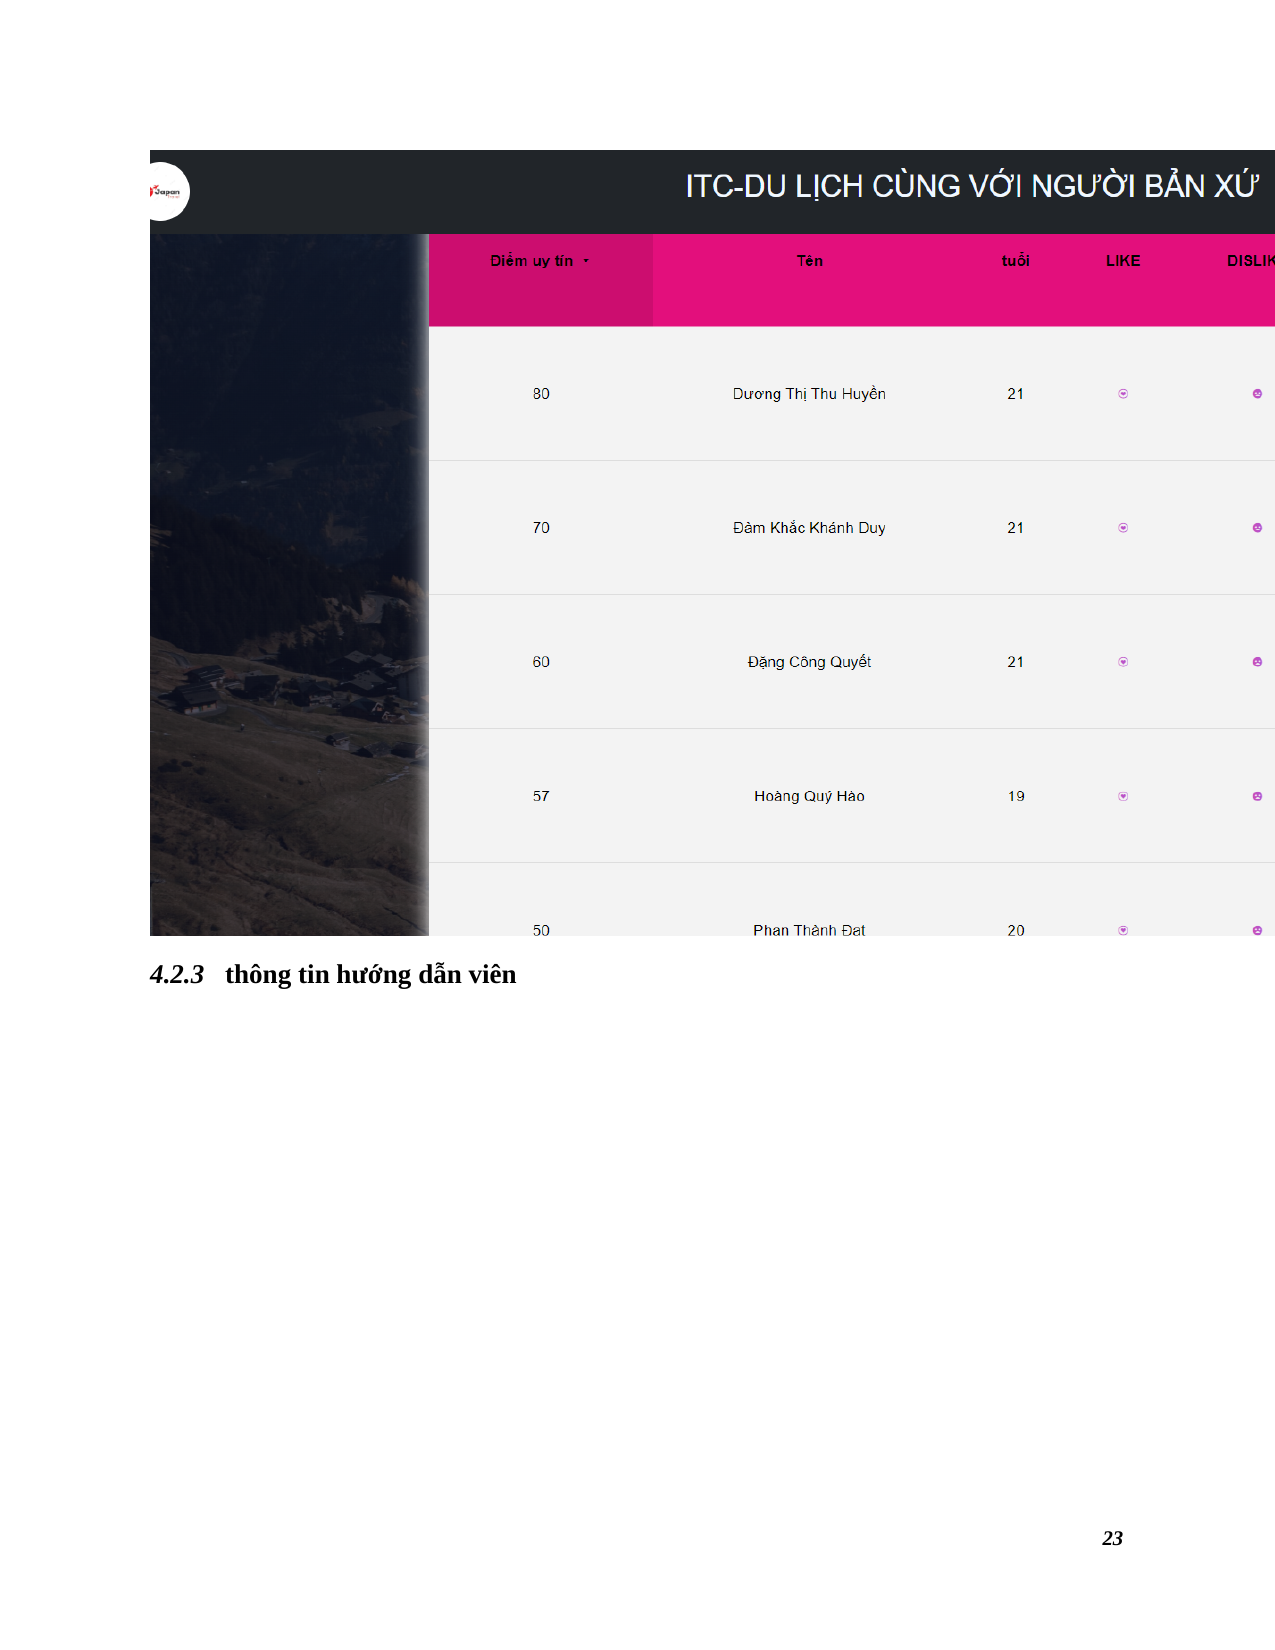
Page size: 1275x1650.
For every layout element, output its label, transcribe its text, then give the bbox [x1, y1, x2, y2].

subtitle thông tin hướng dẫn viên [150, 963, 1125, 988]
picture [150, 150, 1275, 936]
